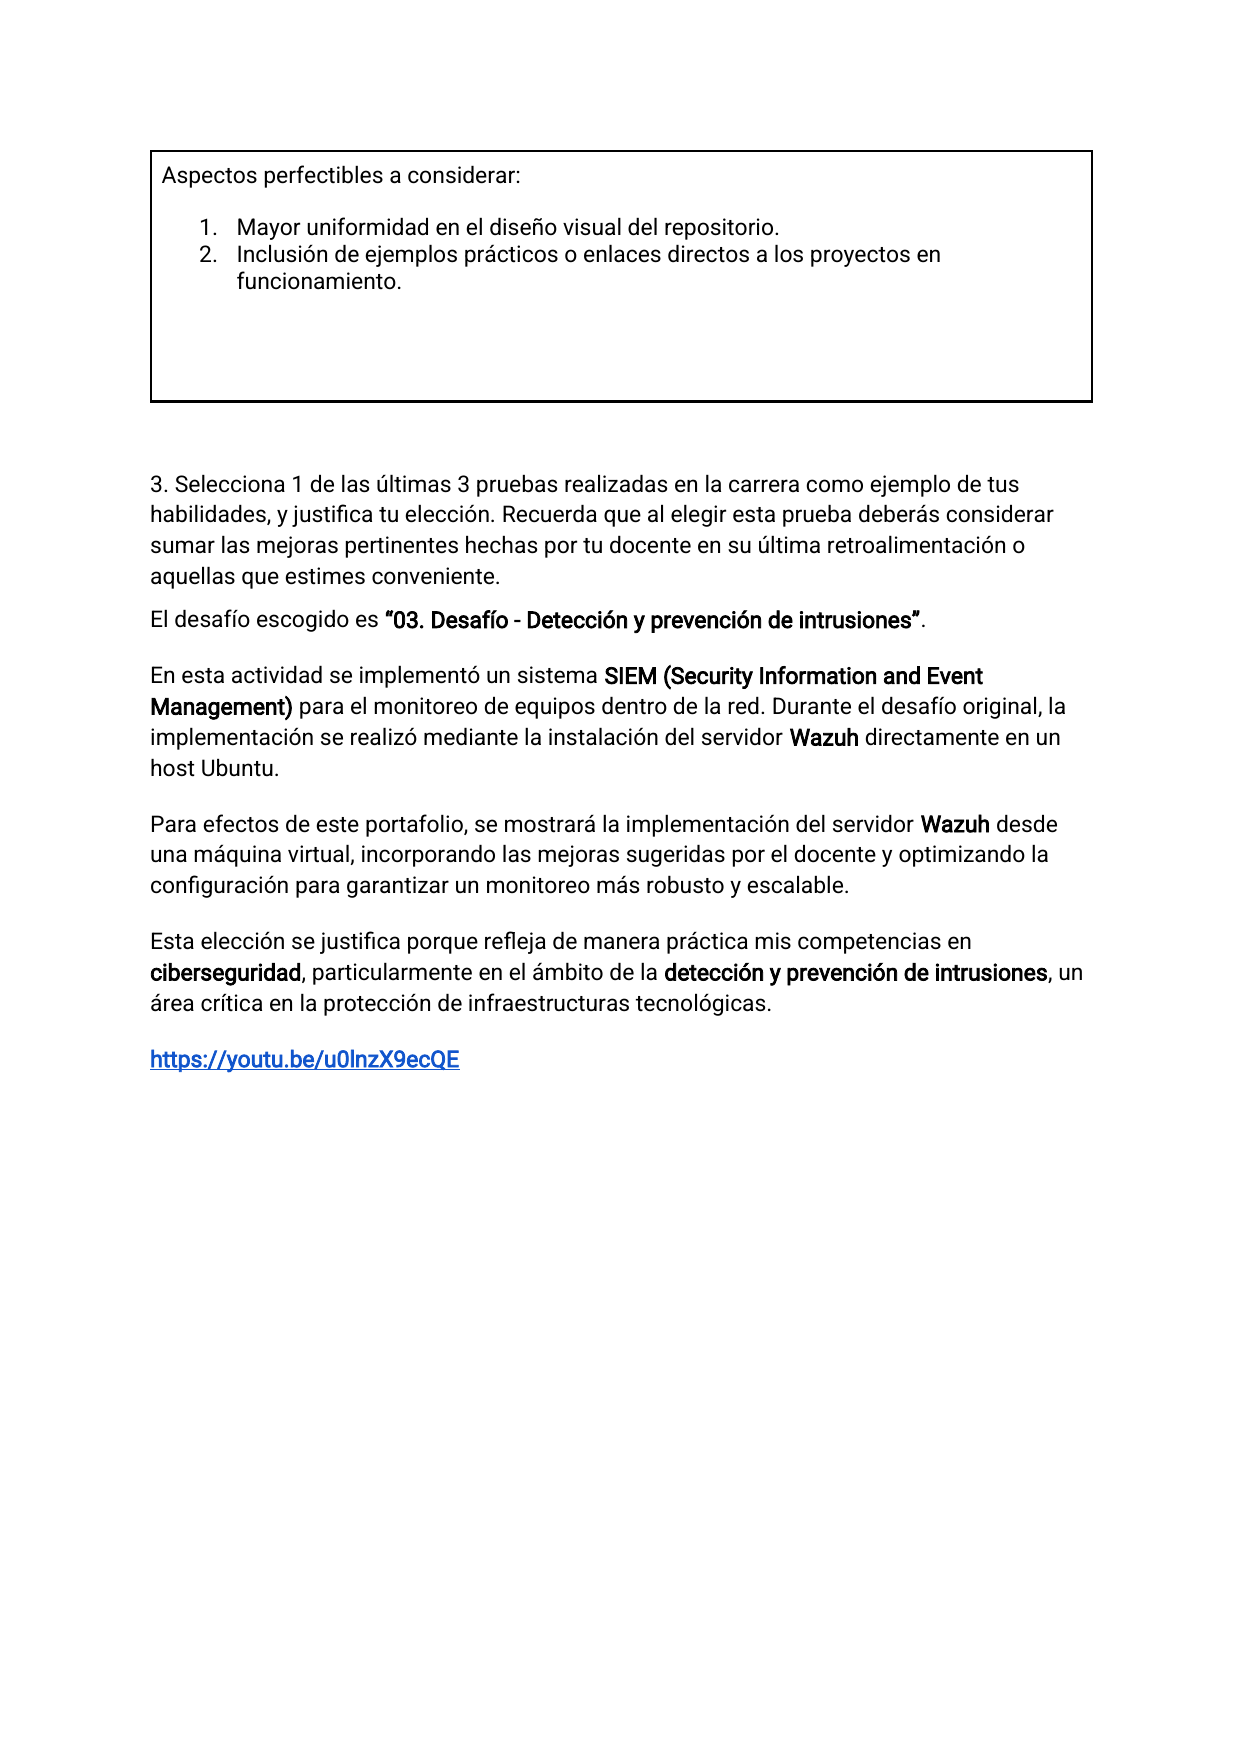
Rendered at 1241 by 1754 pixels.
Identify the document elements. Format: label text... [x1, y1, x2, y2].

subtitle 3. Selecciona 1 de las últimas 3 pruebas realizadas en la carrera como ejemplo de tus habilidades, y justifica tu elección. Recuerda que al elegir esta prueba deberás considerar sumar las mejoras pertinentes hechas por tu docente en su última retroalimentación o aquellas que estimes conveniente. [150, 471, 1090, 590]
text En esta actividad se implementó un sistema SIEM (Security Information and Event Management) para el monitoreo de equipos dentro de la red. Durante el desafío original, la implementación se realizó mediante la instalación del servidor Wazuh directamente en un host Ubuntu. [150, 662, 1090, 782]
text https://youtu.be/u0lnzX9ecQE [150, 1046, 1090, 1073]
text Para efectos de este portafolio, se mostrará la implementación del servidor Wazuh desde una máquina virtual, incorporando las mejoras sugeridas por el docente y optimizando la configuración para garantizar un monitoreo más robusto y escalable. [150, 811, 1090, 899]
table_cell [152, 152, 1091, 400]
text Esta elección se justifica porque refleja de manera práctica mis competencias en ciberseguridad, particularmente en el ámbito de la detección y prevención de intrusiones, un área crítica en la protección de infraestructuras tecnológicas. [150, 928, 1090, 1017]
text El desafío escogido es “03. Desafío - Detección y prevención de intrusiones”. [150, 607, 1090, 633]
